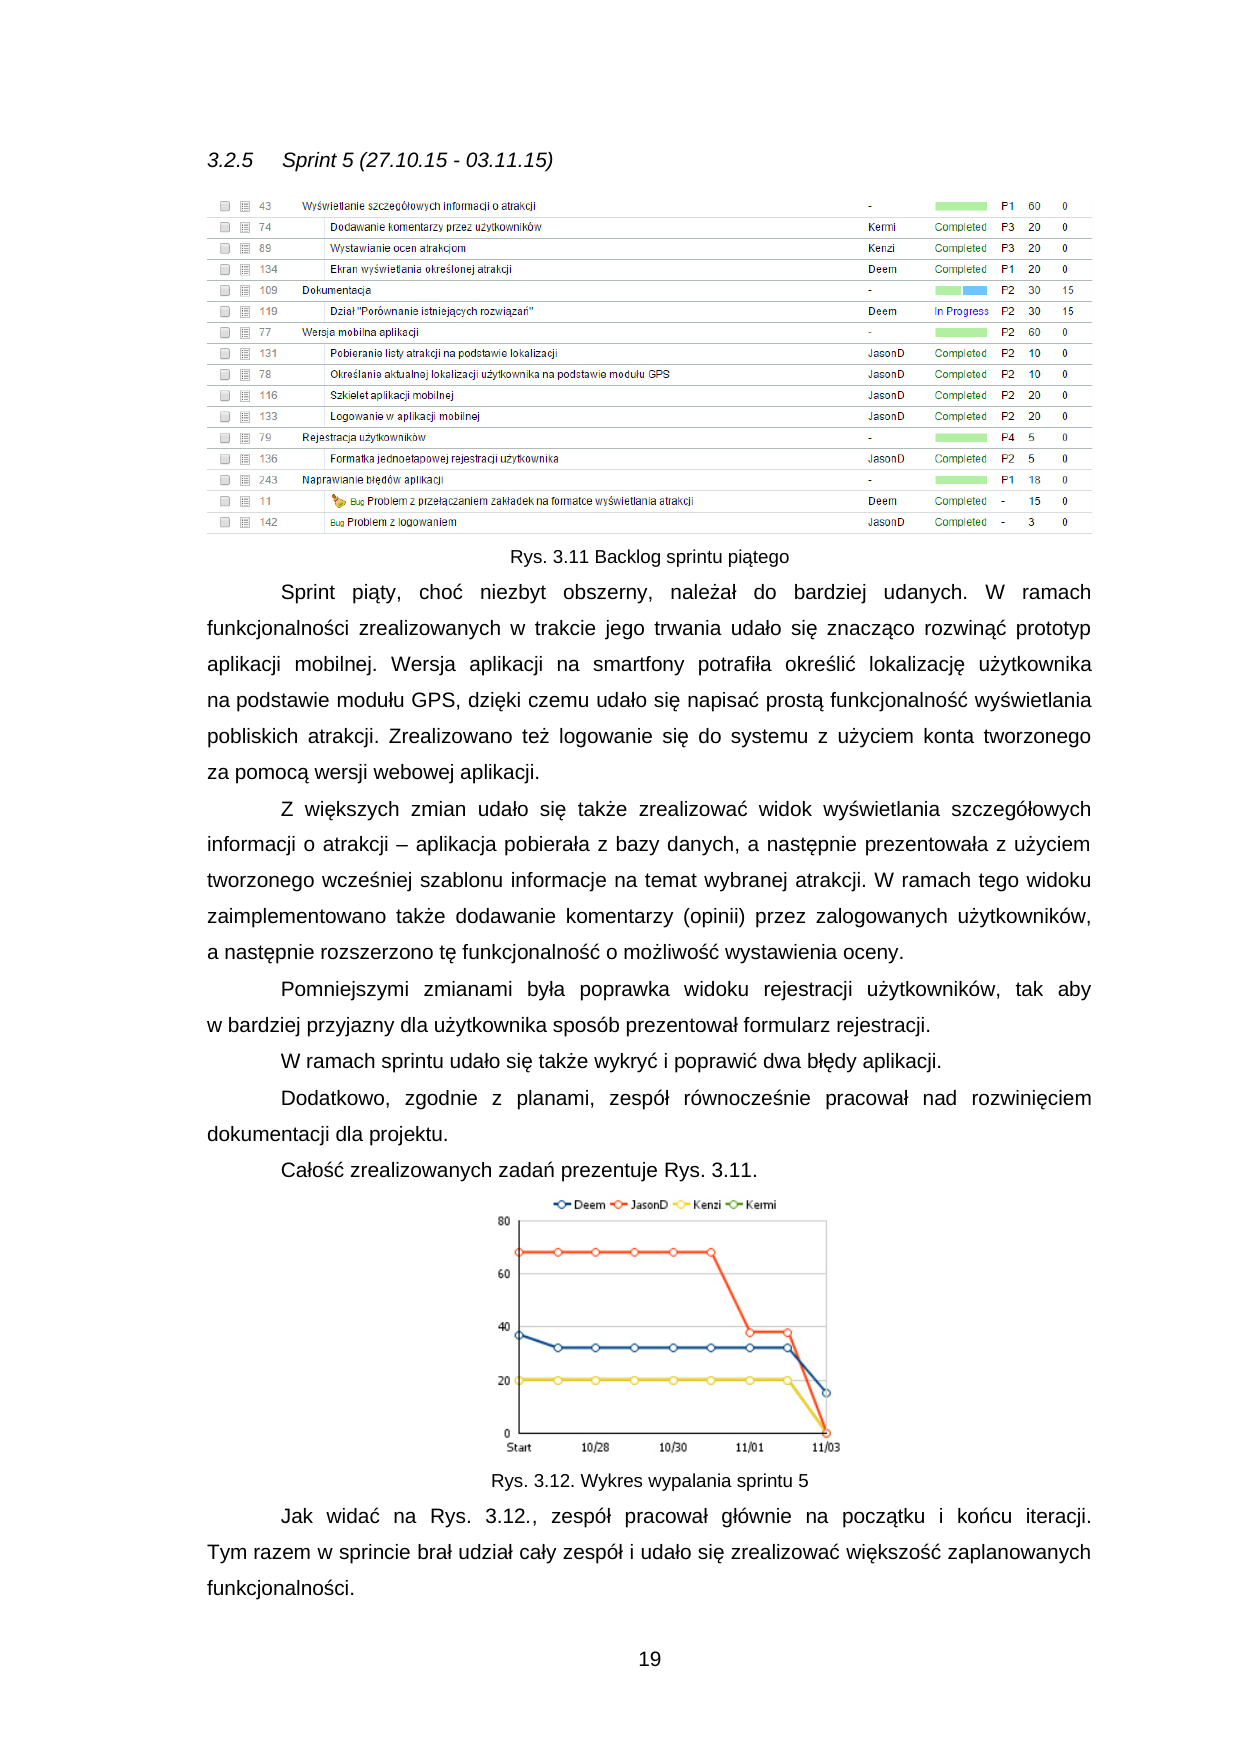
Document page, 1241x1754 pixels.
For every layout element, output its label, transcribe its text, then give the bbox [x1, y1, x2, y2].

text Z większych zmian udało się także zrealizować widok wyświetlania szczegółowych informacji o atrakcji – aplikacja pobierała z bazy danych, a następnie prezentowała z użyciem tworzonego wcześniej szablonu informacje na temat wybranej atrakcji. W ramach tego widoku zaimplementowano także dodawanie komentarzy (opinii) przez zalogowanych użytkowników, anastępnie rozszerzono tę funkcjonalność o możliwość wystawienia oceny. [207, 796, 1092, 964]
text Dodatkowo, zgodnie z planami, zespół równocześnie pracował nad rozwinięciem dokumentacji dla projektu. [207, 1086, 1092, 1146]
subtitle Sprint 5 (27.10.15 - 03.11.15) [207, 148, 1092, 172]
picture [491, 1194, 846, 1458]
text W ramach sprintu udało się także wykryć i poprawić dwa błędy aplikacji. [207, 1049, 1092, 1073]
text Pomniejszymi zmianami była poprawka widoku rejestracji użytkowników, tak aby wbardziej przyjazny dla użytkownika sposób prezentował formularz rejestracji. [207, 977, 1092, 1037]
picture [206, 196, 1093, 534]
text Sprint piąty, choć niezbyt obszerny, należał do bardziej udanych. W ramach funkcjonalności zrealizowanych w trakcie jego trwania udało się znacząco rozwinąć prototyp aplikacji mobilnej. Wersja aplikacji na smartfony potrafiła określić lokalizację użytkownika napodstawie modułu GPS, dzięki czemu udało się napisać prostą funkcjonalność wyświetlania pobliskich atrakcji. Zrealizowano też logowanie się do systemu z użyciem konta tworzonego zapomocą wersji webowej aplikacji. [207, 580, 1092, 784]
text Jak widać na Rys. 3.11., zespół pracował głównie na początku i końcu iteracji. Tymrazem w sprincie brał udział cały zespół i udało się zrealizować większość zaplanowanych funkcjonalności. [207, 1504, 1092, 1600]
